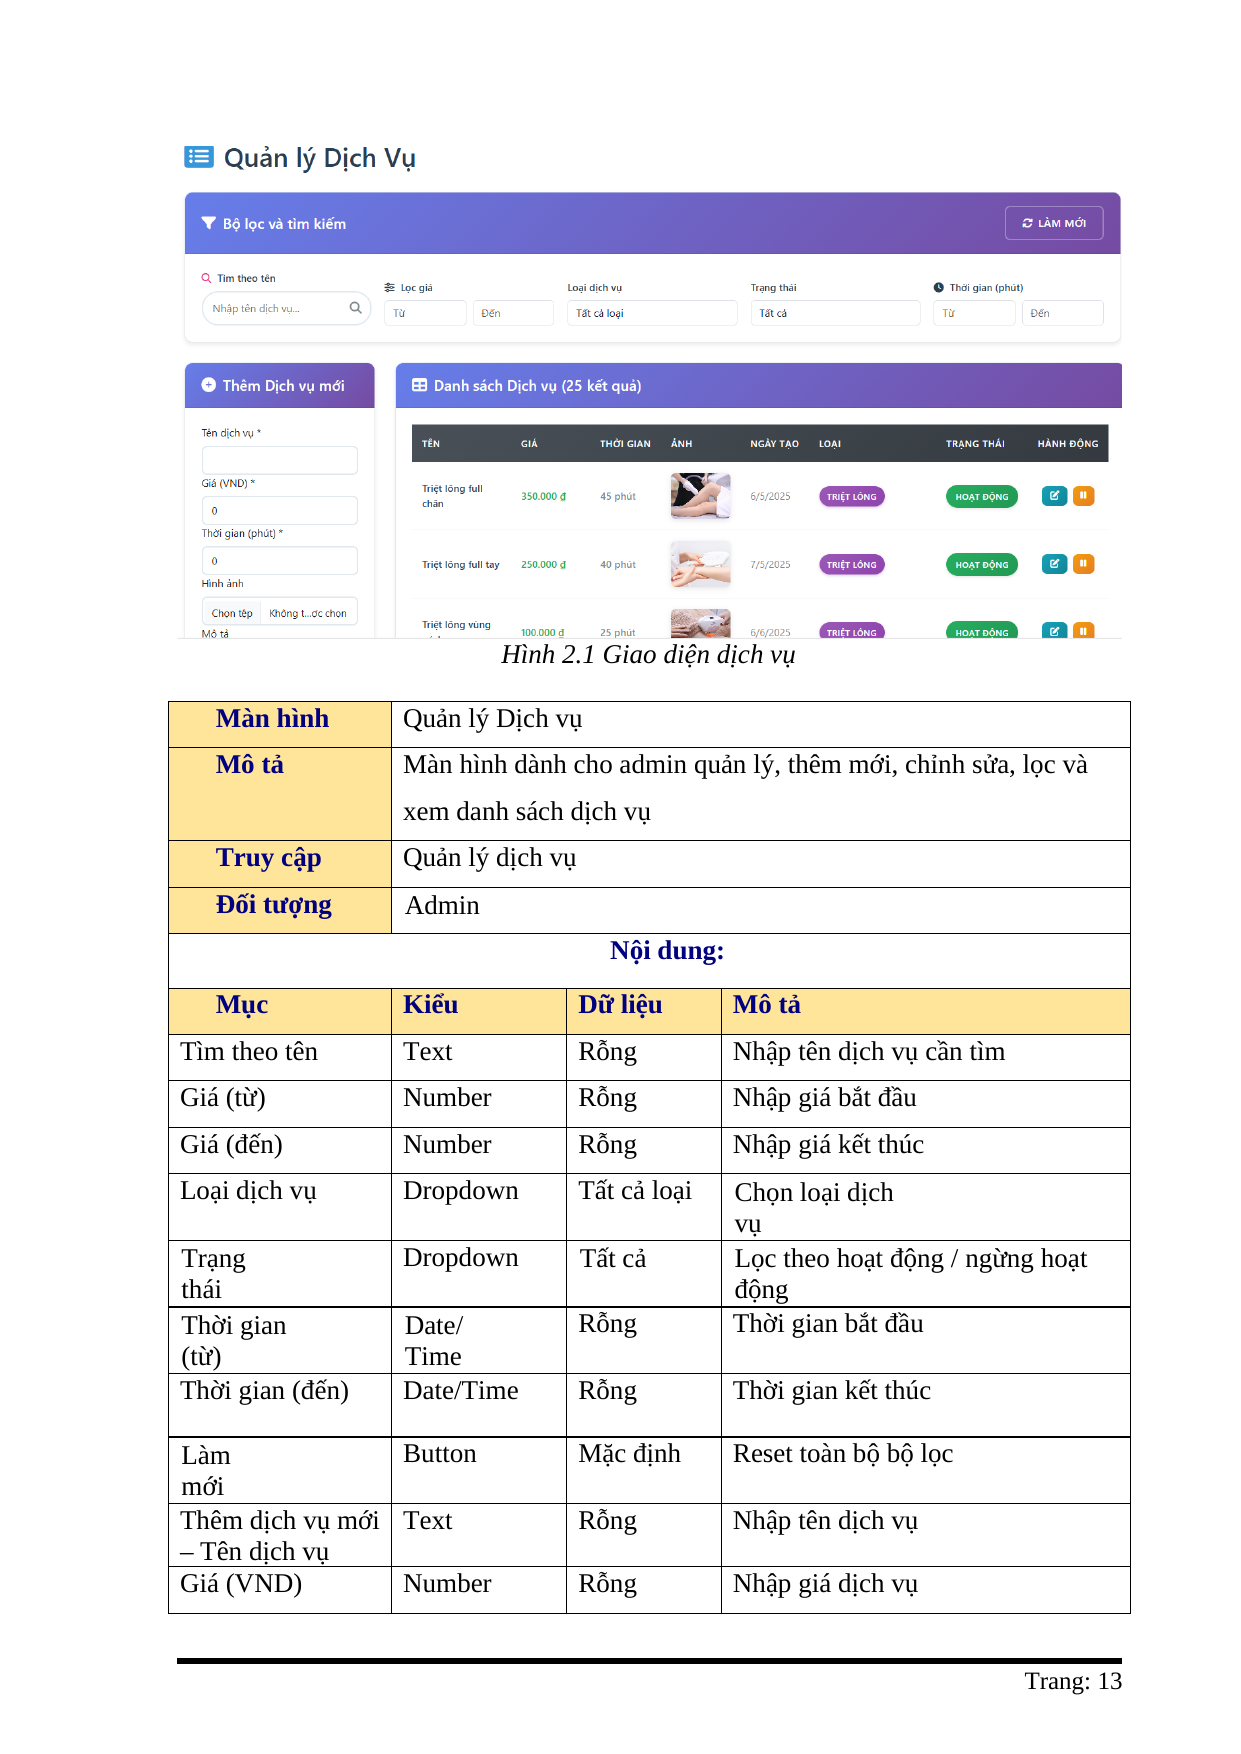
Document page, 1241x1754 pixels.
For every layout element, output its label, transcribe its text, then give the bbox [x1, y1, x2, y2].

table_cell Button [392, 1438, 566, 1503]
table_cell Nhập giá bắt đầu [722, 1081, 1130, 1127]
table_cell Đối tượng [169, 888, 391, 933]
table_cell Number [392, 1081, 566, 1127]
table_cell Kiểu [392, 989, 566, 1034]
table_cell Giá (VND) [169, 1567, 391, 1613]
table_cell Tất cả loại [567, 1174, 721, 1240]
table_cell Rỗng [567, 1374, 721, 1436]
table_cell Loại dịch vụ [169, 1174, 391, 1240]
table_header Quản lý Dịch vụ [392, 702, 1130, 747]
text Hình 2.1 Giao diện dịch vụ [177, 639, 1122, 670]
table_cell [567, 1241, 721, 1306]
table_cell Nhập tên dịch vụ [722, 1504, 1130, 1566]
table_cell Nội dung: [169, 934, 1130, 987]
table_cell Thời gian bắt đầu [722, 1308, 1130, 1373]
table_cell Mô tả [169, 748, 391, 840]
table_cell Tìm theo tên [169, 1035, 391, 1080]
table_cell [169, 1241, 391, 1306]
table_cell Quản lý dịch vụ [392, 841, 1130, 887]
table_cell Thời gian kết thúc [722, 1374, 1130, 1436]
table_cell Nhập tên dịch vụ cần tìm [722, 1035, 1130, 1080]
table_cell Date/Time [392, 1374, 566, 1436]
table_cell [722, 1174, 1130, 1240]
table_cell Thời gian (đến) [169, 1374, 391, 1436]
table_cell Màn hình dành cho admin quản lý, thêm mới, chỉnh sửa, lọc và xem danh sách dịch vụ [392, 748, 1130, 840]
table_cell [169, 1438, 391, 1503]
table_cell Reset toàn bộ bộ lọc [722, 1438, 1130, 1503]
table_cell Nhập giá kết thúc [722, 1128, 1130, 1173]
table_cell Rỗng [567, 1308, 721, 1373]
table_cell Nhập giá dịch vụ [722, 1567, 1130, 1613]
table_cell Rỗng [567, 1035, 721, 1080]
table_cell Thêm dịch vụ mới – Tên dịch vụ [169, 1504, 391, 1566]
table_cell Mặc định [567, 1438, 721, 1503]
table_cell Dropdown [392, 1241, 566, 1306]
table_cell Giá (từ) [169, 1081, 391, 1127]
table_cell Number [392, 1128, 566, 1173]
table_cell Dropdown [392, 1174, 566, 1240]
table_cell Rỗng [567, 1504, 721, 1566]
table_cell Rỗng [567, 1128, 721, 1173]
table_cell [392, 888, 1130, 933]
table_cell [169, 1308, 391, 1373]
table_cell Rỗng [567, 1567, 721, 1613]
picture [177, 146, 1122, 639]
table_cell Text [392, 1504, 566, 1566]
table_cell Mục [169, 989, 391, 1034]
table_cell Number [392, 1567, 566, 1613]
table_cell [722, 1241, 1130, 1306]
table_cell Truy cập [169, 841, 391, 887]
table_cell Mô tả [722, 989, 1130, 1034]
table_cell Dữ liệu [567, 989, 721, 1034]
table_header Màn hình [169, 702, 391, 747]
table_cell Rỗng [567, 1081, 721, 1127]
table_cell Text [392, 1035, 566, 1080]
table_cell [392, 1308, 566, 1373]
table_cell Giá (đến) [169, 1128, 391, 1173]
